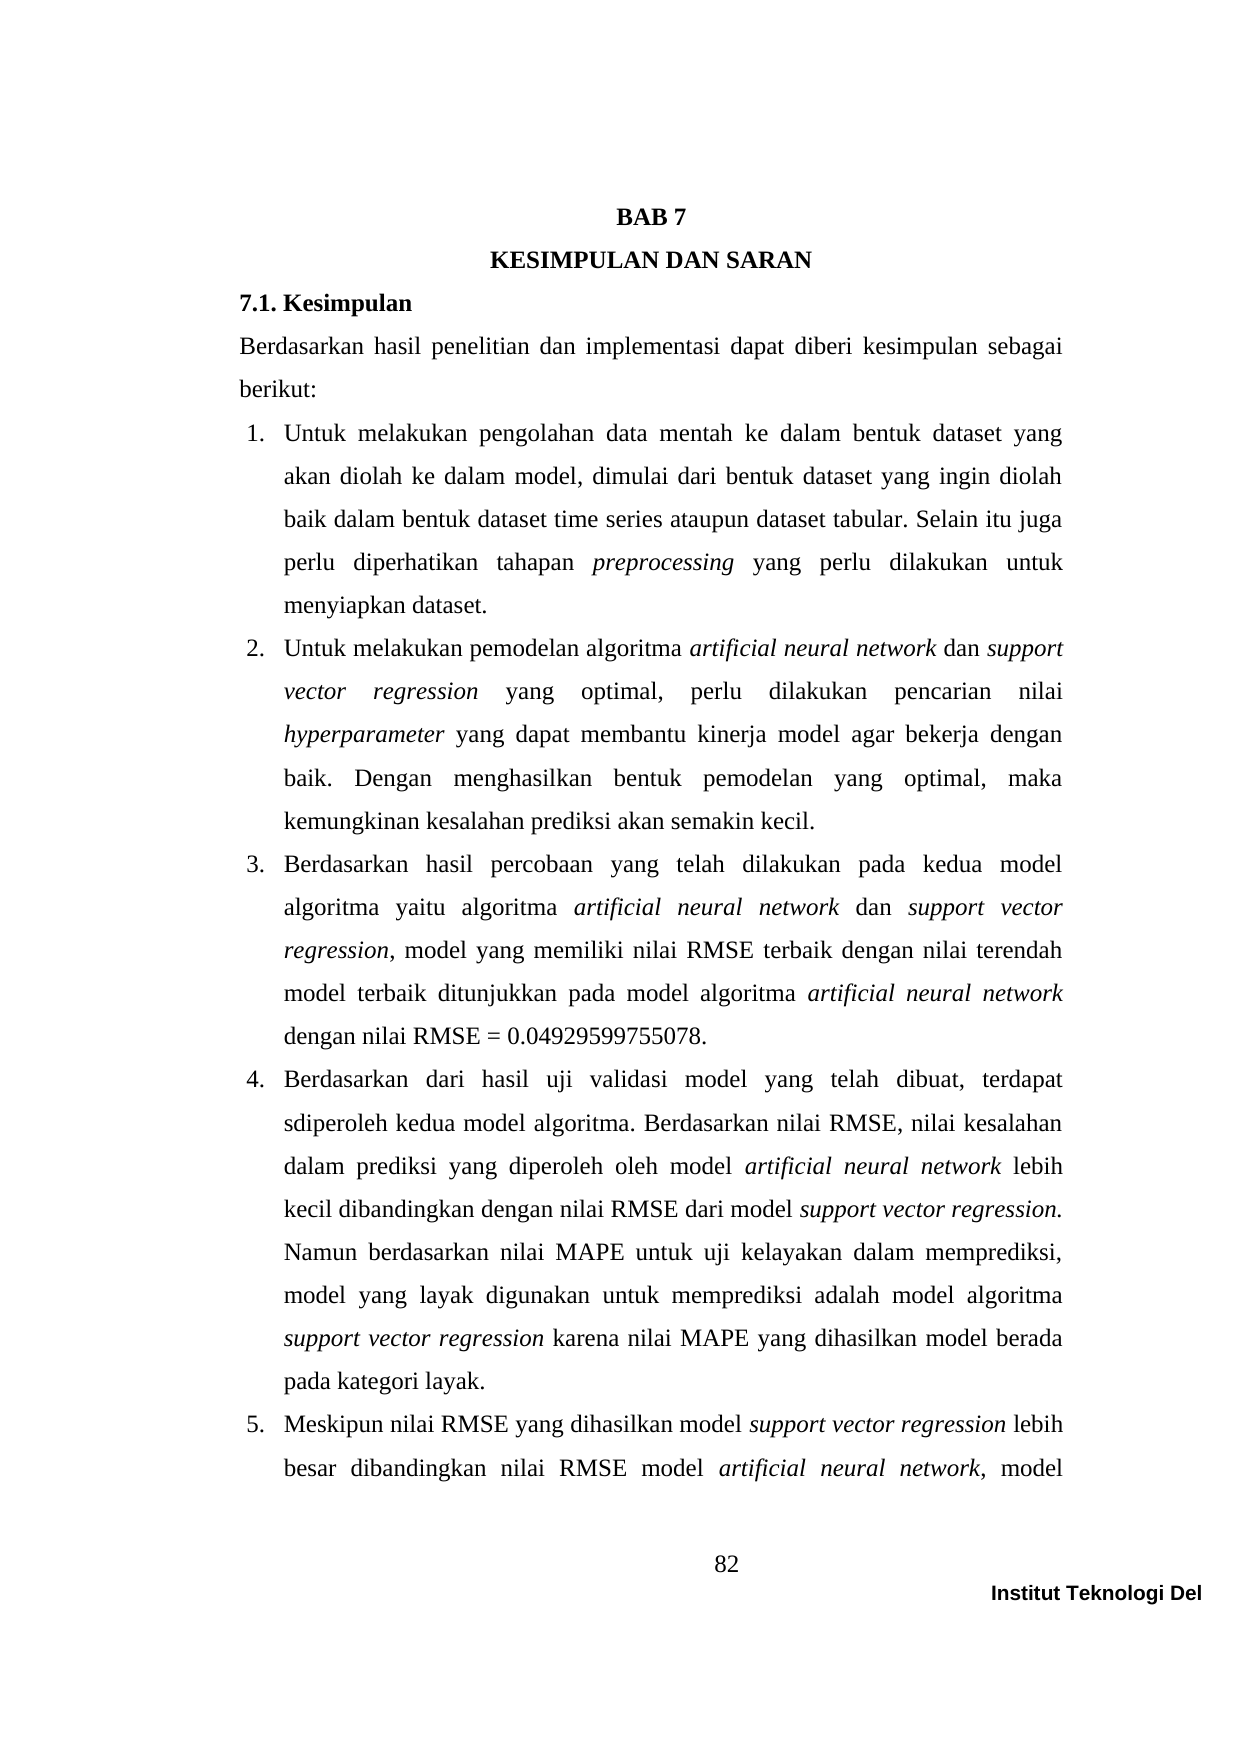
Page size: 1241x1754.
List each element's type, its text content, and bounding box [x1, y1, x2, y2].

list Berdasarkan hasil percobaan yang telah dilakukan pada kedua model algoritma yaitu algoritma artificial neural network dan support vector regression, model yang memiliki nilai RMSE terbaik dengan nilai terendah model terbaik ditunjukkan pada model algoritma artificial neural network dengan nilai RMSE = 0.04929599755078. [246, 849, 1063, 1050]
list Untuk melakukan pengolahan data mentah ke dalam bentuk dataset yang akan diolah ke dalam model, dimulai dari bentuk dataset yang ingin diolah baik dalam bentuk dataset time series ataupun dataset tabular. Selain itu juga perlu diperhatikan tahapan preprocessing yang perlu dilakukan untuk menyiapkan dataset. [246, 418, 1063, 619]
subtitle 7.1. Kesimpulan [239, 288, 1063, 317]
subtitle BAB 7 KESIMPULAN DAN SARAN [239, 202, 1063, 274]
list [246, 1409, 1063, 1481]
list Berdasarkan dari hasil uji validasi model yang telah dibuat, terdapat sdiperoleh kedua model algoritma. Berdasarkan nilai RMSE, nilai kesalahan dalam prediksi yang diperoleh oleh model artificial neural network lebih kecil dibandingkan dengan nilai RMSE dari model support vector regression. Namun berdasarkan nilai MAPE untuk uji kelayakan dalam memprediksi, model yang layak digunakan untuk memprediksi adalah model algoritma support vector regression karena nilai MAPE yang dihasilkan model berada pada kategori layak. [246, 1064, 1063, 1395]
text Berdasarkan hasil penelitian dan implementasi dapat diberi kesimpulan sebagai berikut: [239, 331, 1063, 403]
list Untuk melakukan pemodelan algoritma artificial neural network dan support vector regression yang optimal, perlu dilakukan pencarian nilai hyperparameter yang dapat membantu kinerja model agar bekerja dengan baik. Dengan menghasilkan bentuk pemodelan yang optimal, maka kemungkinan kesalahan prediksi akan semakin kecil. [246, 633, 1063, 834]
